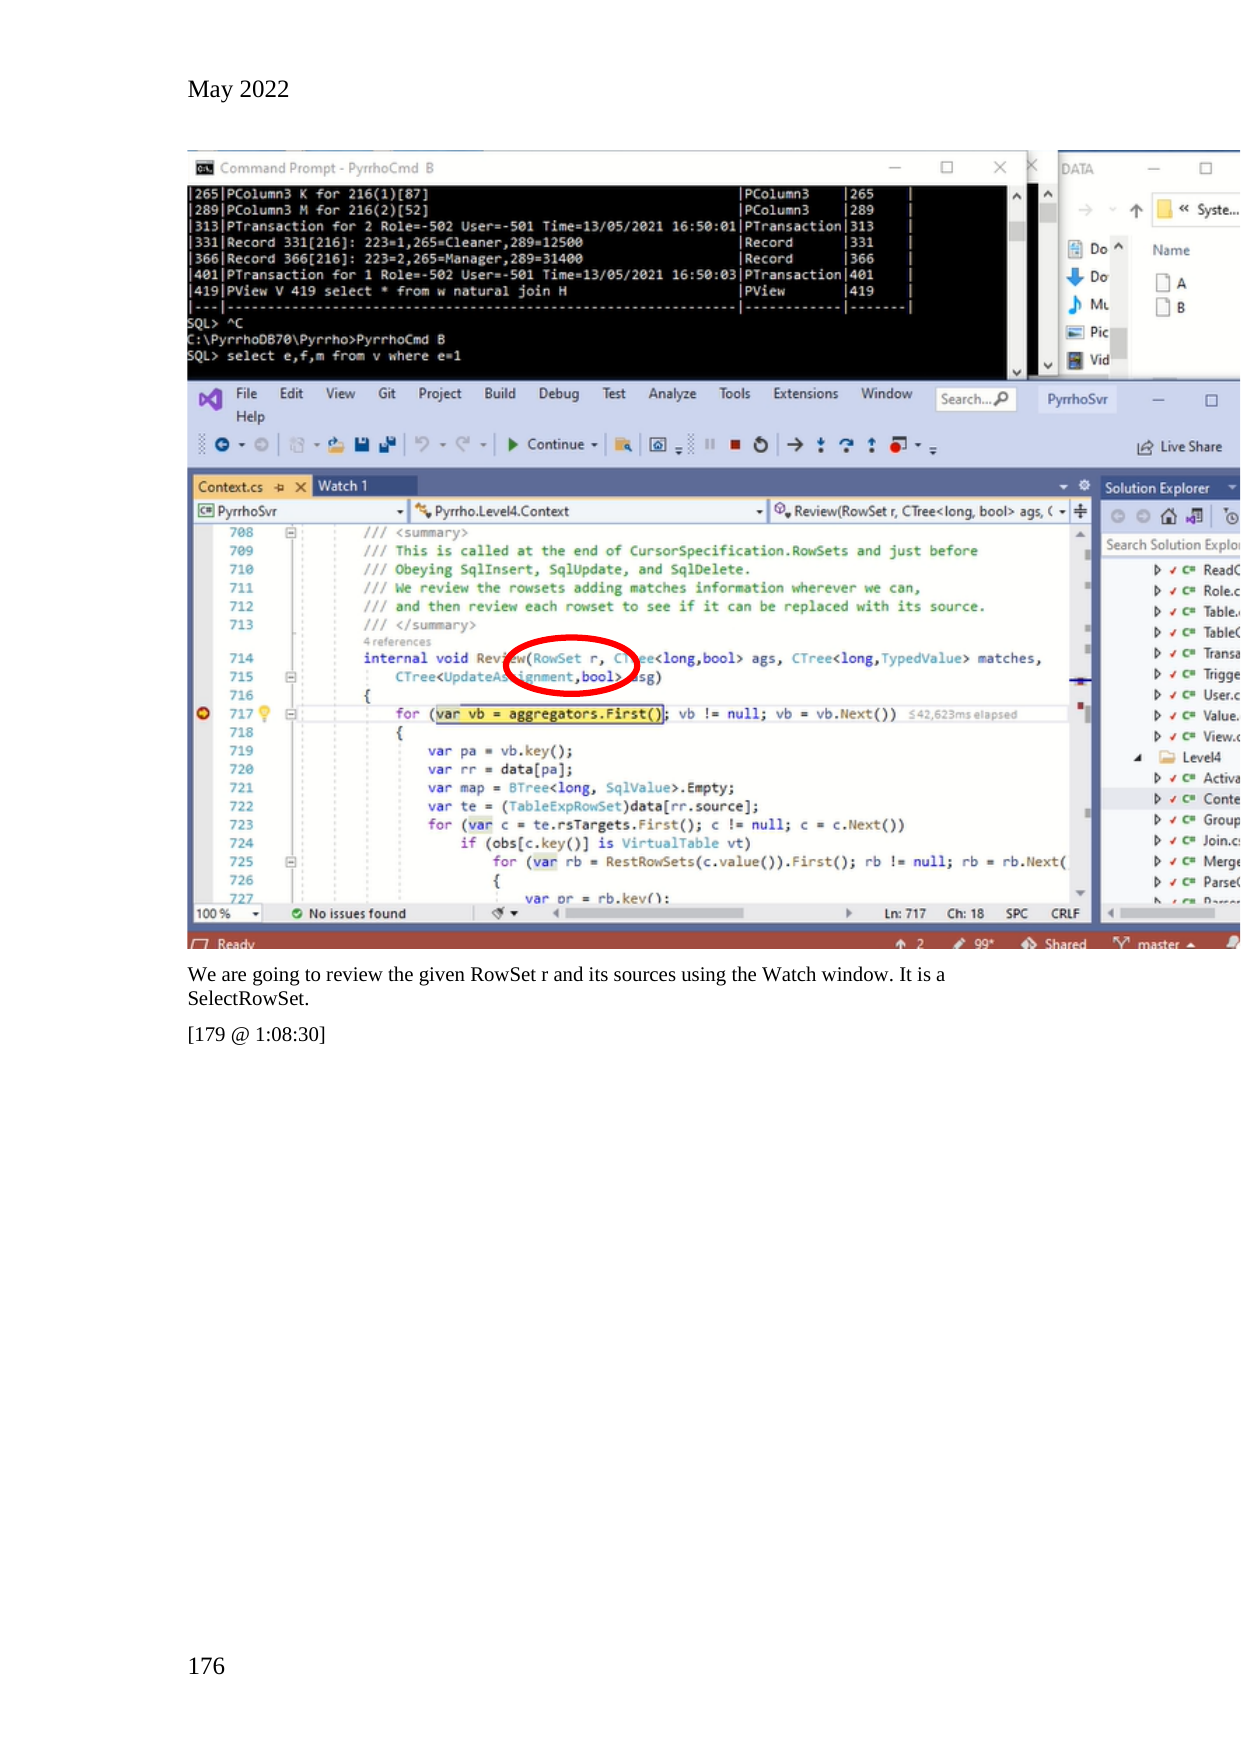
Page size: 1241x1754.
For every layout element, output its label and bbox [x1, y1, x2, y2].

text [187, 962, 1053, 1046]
picture [187, 150, 1241, 949]
